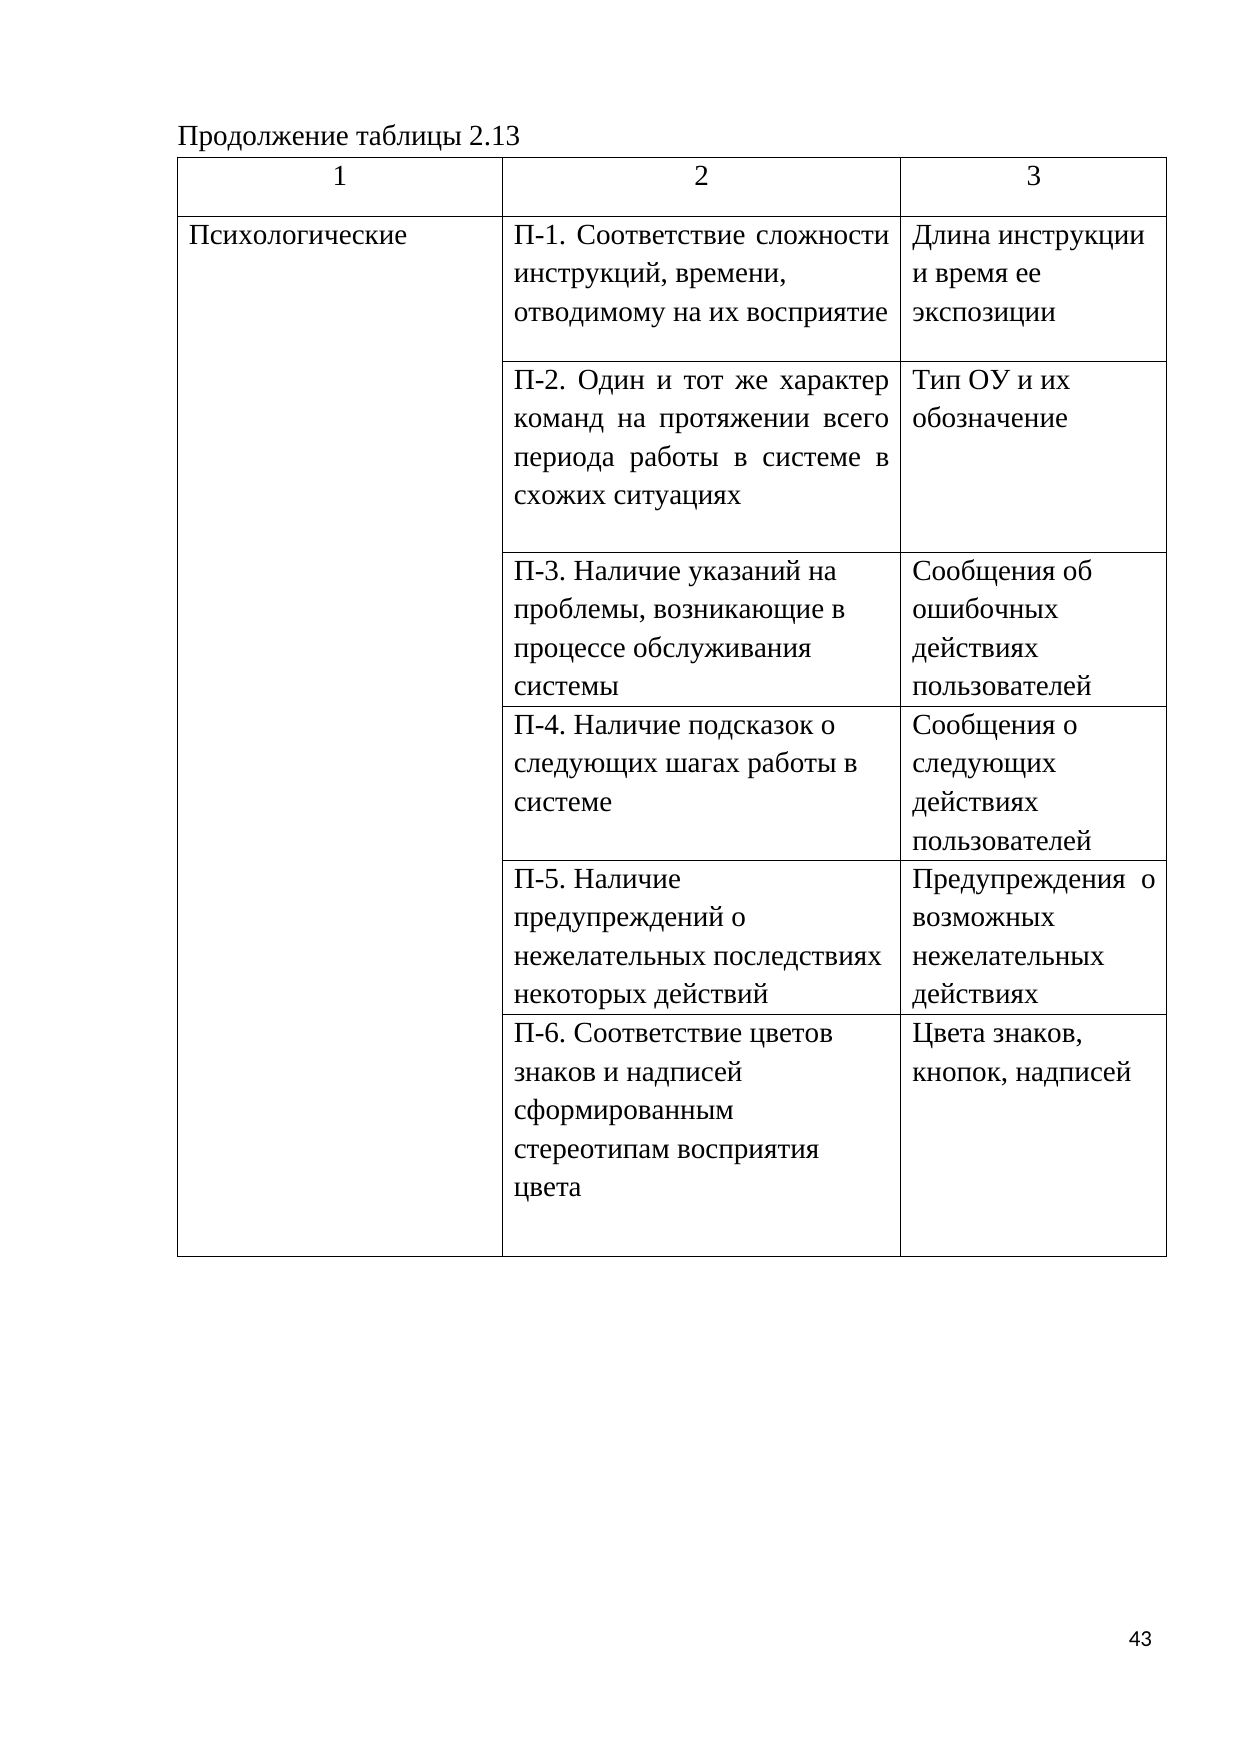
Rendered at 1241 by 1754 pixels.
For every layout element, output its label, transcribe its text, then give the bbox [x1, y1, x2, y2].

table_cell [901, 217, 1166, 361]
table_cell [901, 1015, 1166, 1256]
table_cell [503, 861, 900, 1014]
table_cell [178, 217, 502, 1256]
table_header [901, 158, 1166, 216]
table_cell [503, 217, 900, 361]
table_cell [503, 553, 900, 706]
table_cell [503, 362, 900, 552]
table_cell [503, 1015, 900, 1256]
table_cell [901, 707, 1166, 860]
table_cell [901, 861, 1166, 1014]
text Продолжение таблицы 2.13 [177, 118, 1152, 152]
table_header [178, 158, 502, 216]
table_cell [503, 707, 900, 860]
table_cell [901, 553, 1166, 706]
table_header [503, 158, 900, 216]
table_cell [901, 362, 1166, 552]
